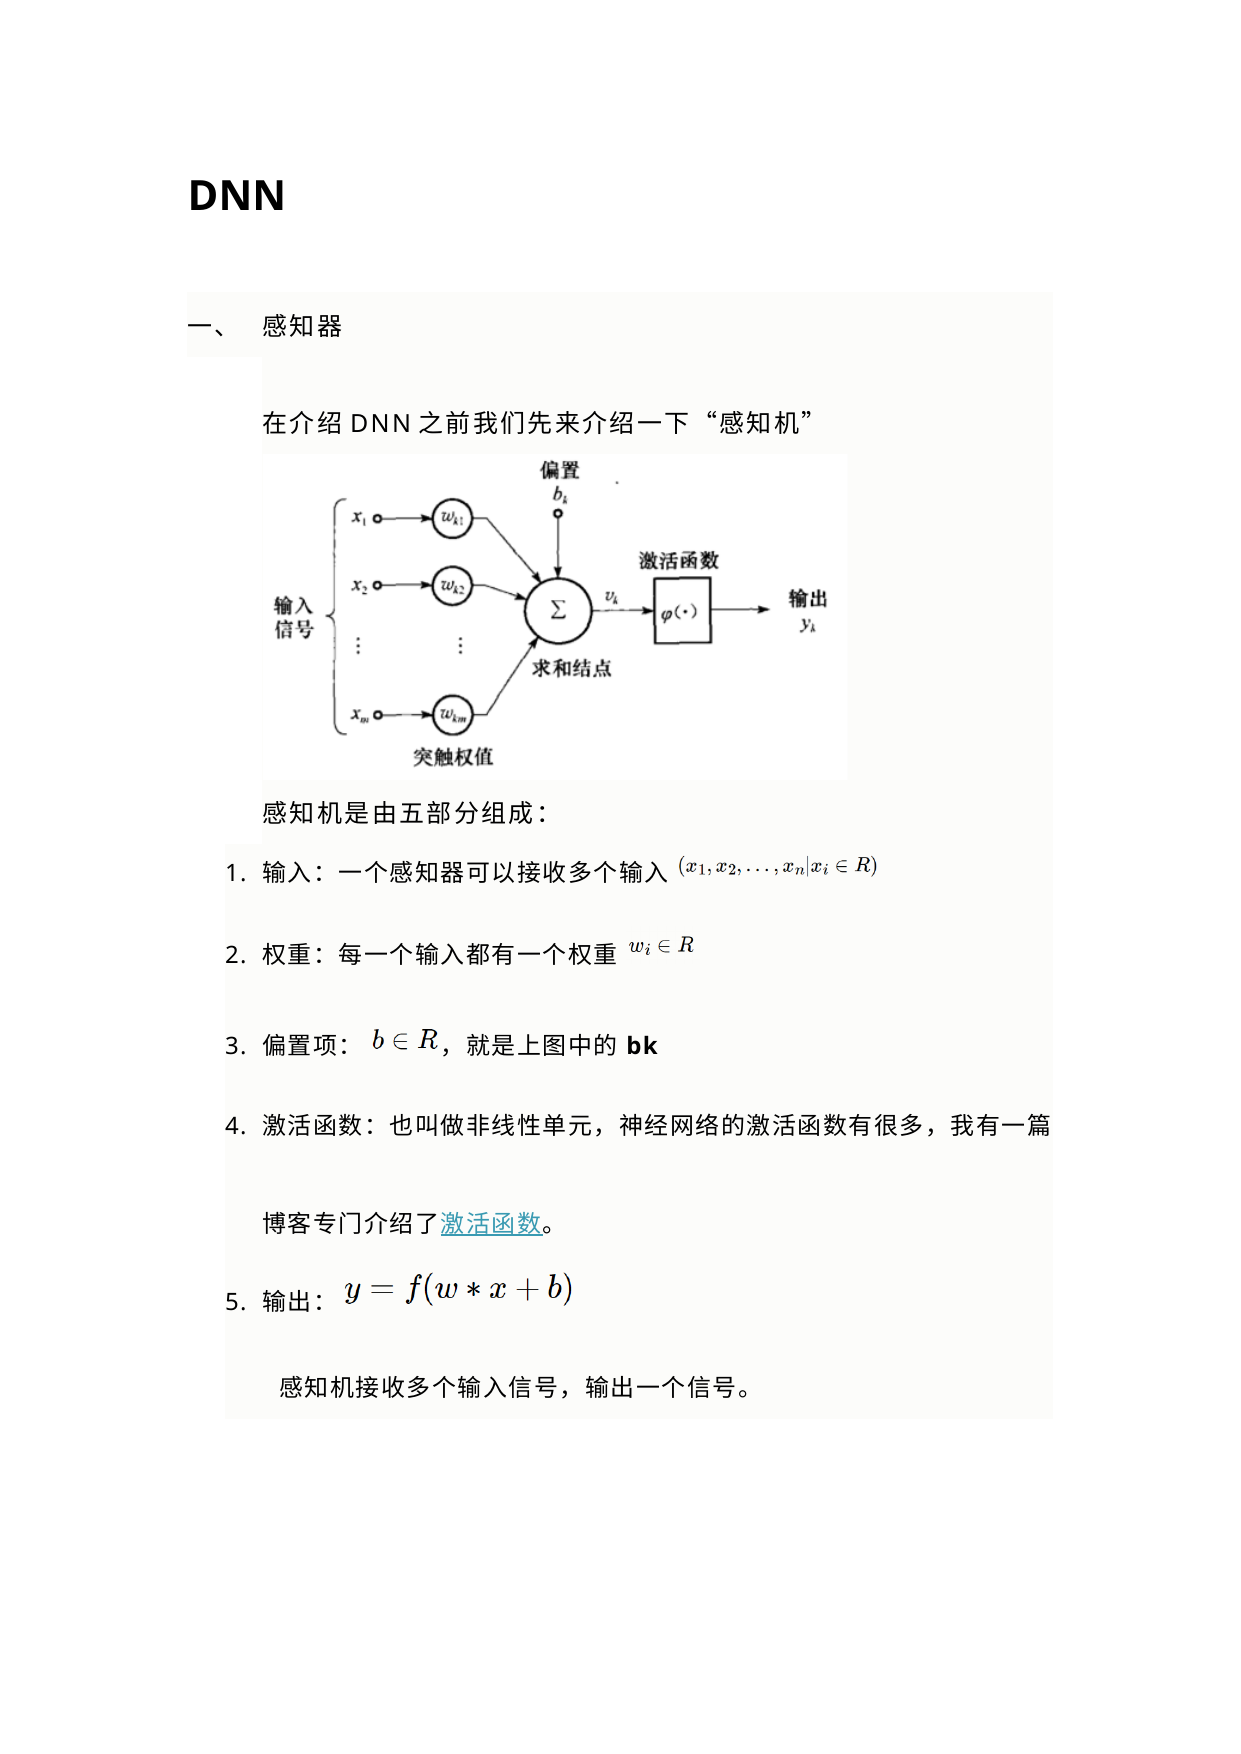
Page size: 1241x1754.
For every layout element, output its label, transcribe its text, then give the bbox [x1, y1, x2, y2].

list 偏置项：，就是上图中的 bk [225, 1009, 1053, 1074]
text 在介绍DNN之前我们先来介绍一下“感知机” [262, 389, 1053, 454]
text 感知机接收多个输入信号，输出一个信号。 [225, 1354, 1053, 1419]
picture [363, 1022, 441, 1055]
text DNN [187, 162, 1053, 227]
list 输出： [225, 1271, 1053, 1336]
list 感知器 [187, 292, 1053, 357]
list 激活函数：也叫做非线性单元，神经网络的激活函数有很多，我有一篇博客专门介绍了激活函数。 [225, 1092, 1053, 1254]
picture [626, 926, 700, 964]
list 权重：每一个输入都有一个权重 [225, 927, 1053, 992]
picture [670, 844, 884, 882]
picture [262, 454, 848, 780]
text 感知机是由五部分组成： [262, 779, 1053, 844]
list 输入：一个感知器可以接收多个输入 [225, 844, 1053, 909]
picture [338, 1271, 582, 1311]
